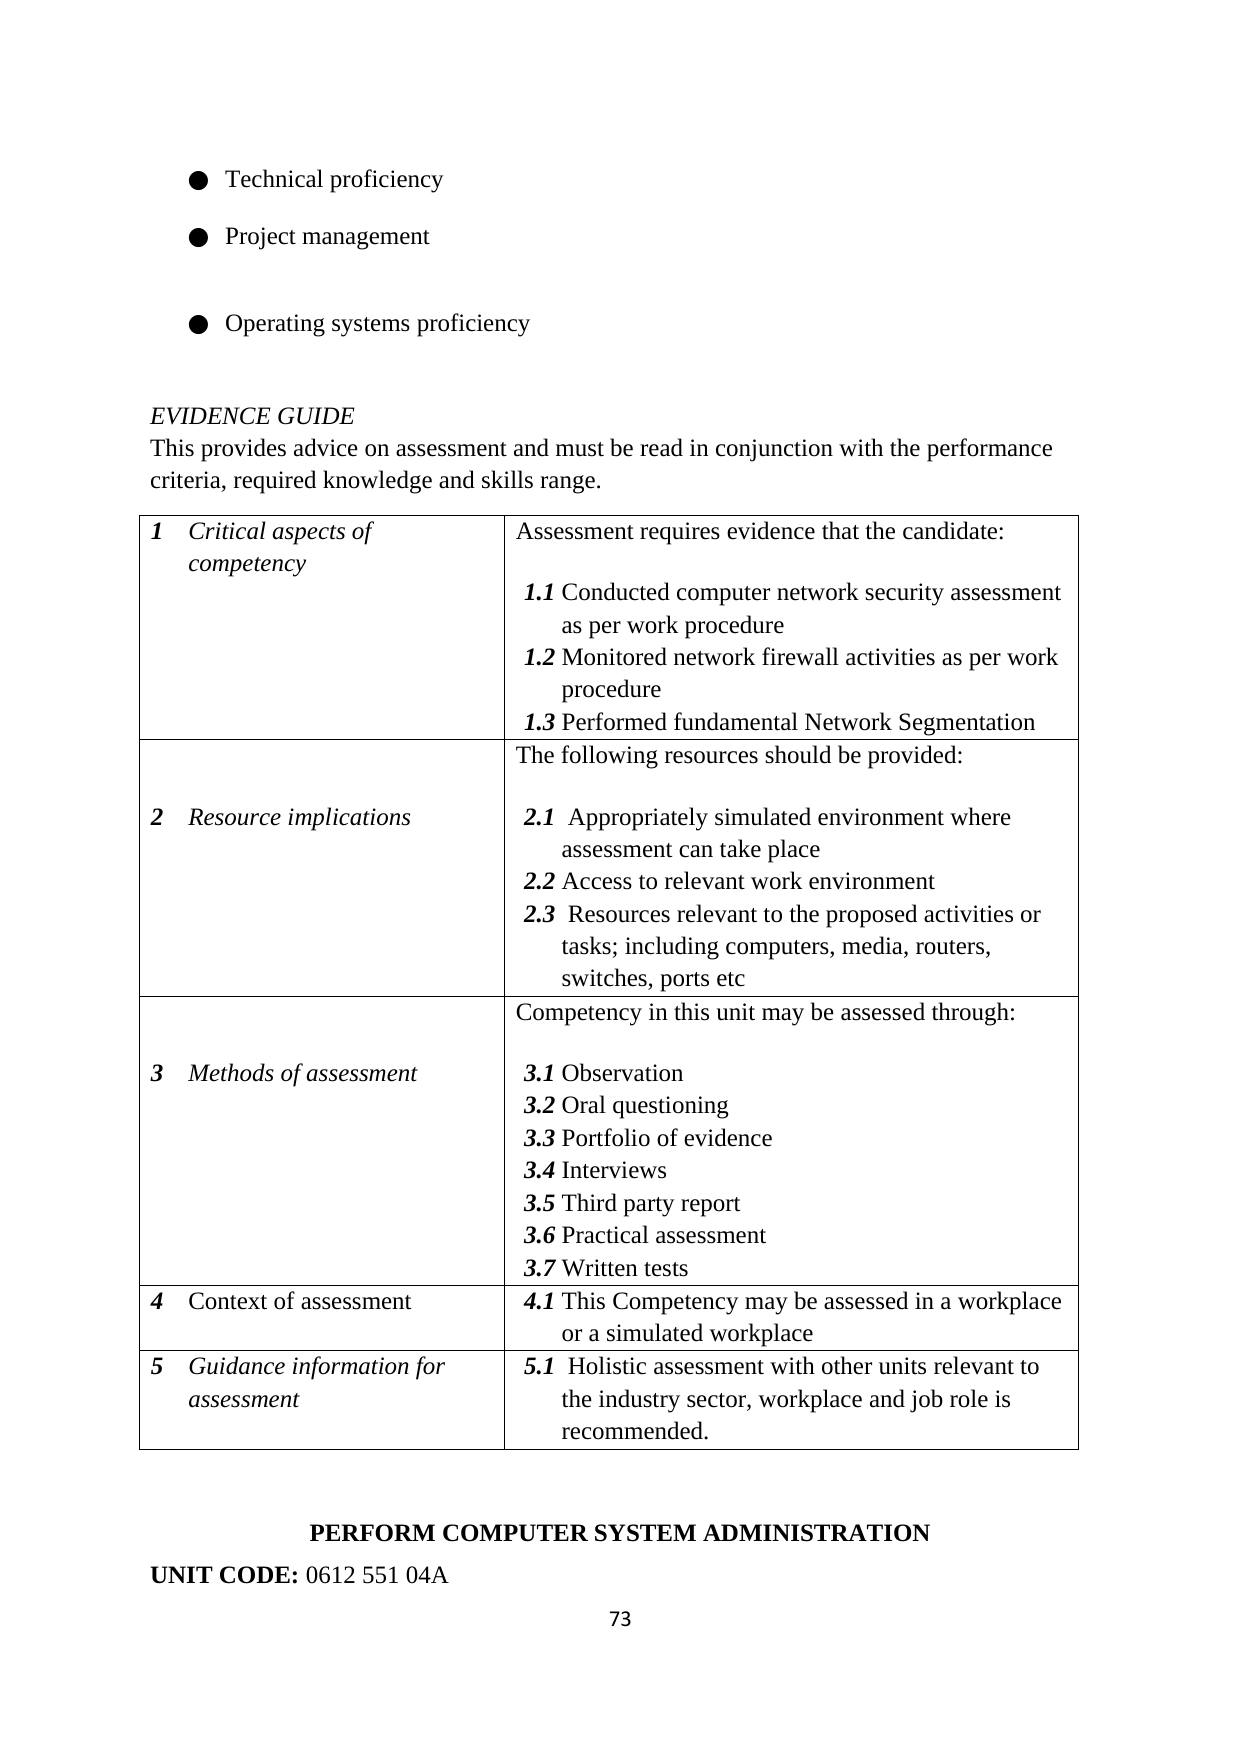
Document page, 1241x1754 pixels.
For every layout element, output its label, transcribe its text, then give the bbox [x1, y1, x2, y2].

list Operating systems proficiency [187, 295, 1090, 346]
list Project management [187, 208, 1090, 259]
text This provides advice on assessment and must be read in conjunction with the performance criteria, required knowledge and skills range. [150, 433, 1090, 494]
text EVIDENCE GUIDE [150, 401, 1090, 429]
table_header Critical aspects of competency [140, 516, 504, 739]
table_cell Resource implications [140, 740, 504, 996]
table_header Assessment requires evidence that the candidate: Conducted computer network security assessment as per work procedure Monitored network firewall activities as per work procedure Performed fundamental Network Segmentation [505, 516, 1078, 739]
subtitle PERFORM COMPUTER SYSTEM ADMINISTRATION [150, 1518, 1090, 1547]
table_cell Competency in this unit may be assessed through: Observation Oral questioning Portfolio of evidence Interviews Third party report Practical assessment Written tests [505, 997, 1078, 1285]
table_cell Context of assessment [140, 1286, 504, 1350]
text UNIT CODE: 0612 551 04A [150, 1560, 1090, 1589]
table_cell Holistic assessment with other units relevant to the industry sector, workplace and job role is recommended. [505, 1351, 1078, 1448]
table_cell The following resources should be provided: Appropriately simulated environment where assessment can take place Access to relevant work environment Resources relevant to the proposed activities or tasks; including computers, media, routers, switches, ports etc [505, 740, 1078, 996]
table_cell This Competency may be assessed in a workplace or a simulated workplace [505, 1286, 1078, 1350]
list Technical proficiency [187, 150, 1090, 201]
table_cell Methods of assessment [140, 997, 504, 1285]
table_cell Guidance information for assessment [140, 1351, 504, 1448]
